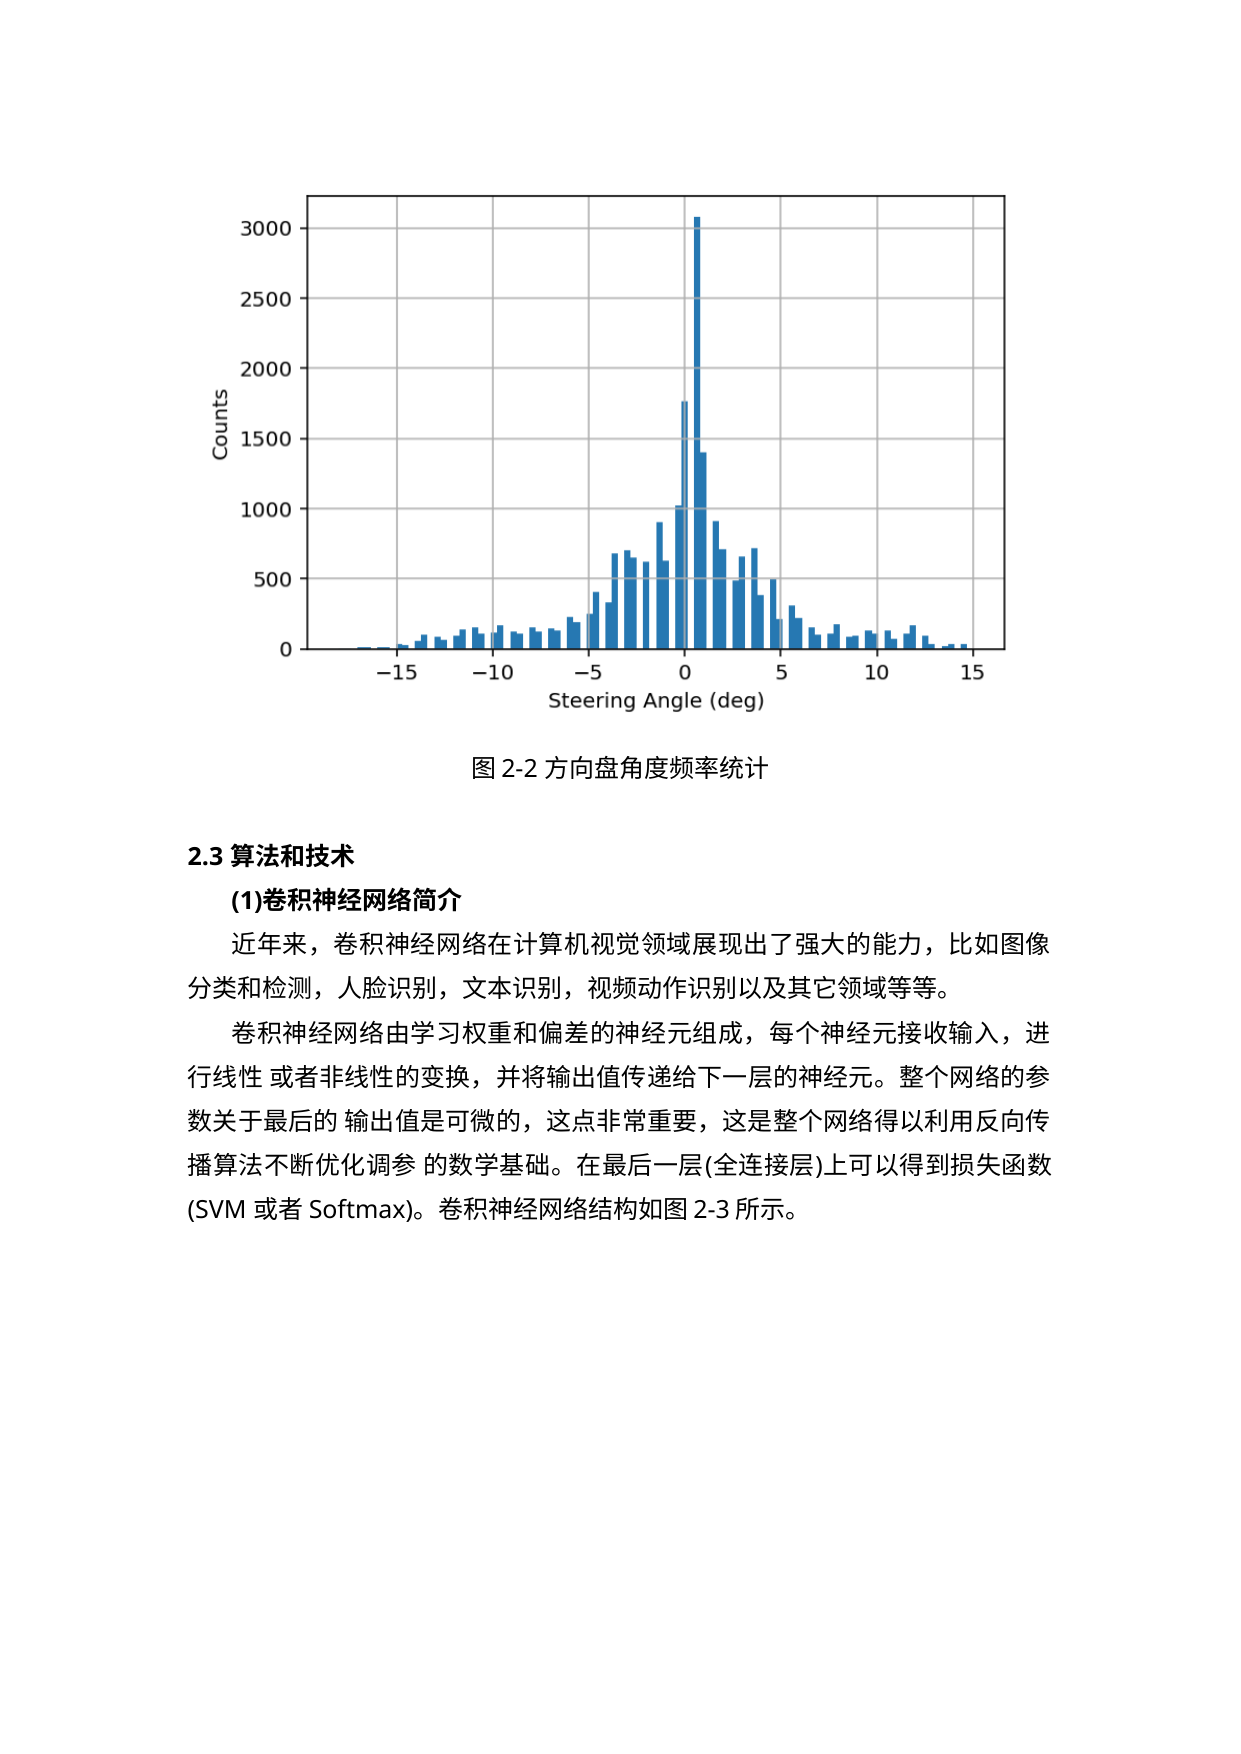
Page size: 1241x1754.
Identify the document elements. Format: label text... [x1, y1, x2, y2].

text 卷积神经网络由学习权重和偏差的神经元组成，每个神经元接收输入，进行线性 或者非线性的变换，并将输出值传递给下一层的神经元。整个网络的参数关于最后的 输出值是可微的，这点非常重要，这是整个网络得以利用反向传播算法不断优化调参 的数学基础。在最后一层(全连接层)上可以得到损失函数(SVM 或者 Softmax)。卷积神经网络结构如图2-3所示。 [187, 1009, 1053, 1229]
picture [198, 172, 1042, 741]
text 近年来，卷积神经网络在计算机视觉领域展现出了强大的能力，比如图像分类和检测，人脸识别，文本识别，视频动作识别以及其它领域等等。 [187, 921, 1053, 1009]
text 图2-2 方向盘角度频率统计 [187, 745, 1053, 789]
text 2.3 算法和技术 [187, 833, 1053, 877]
text (1)卷积神经网络简介 [187, 877, 1053, 921]
